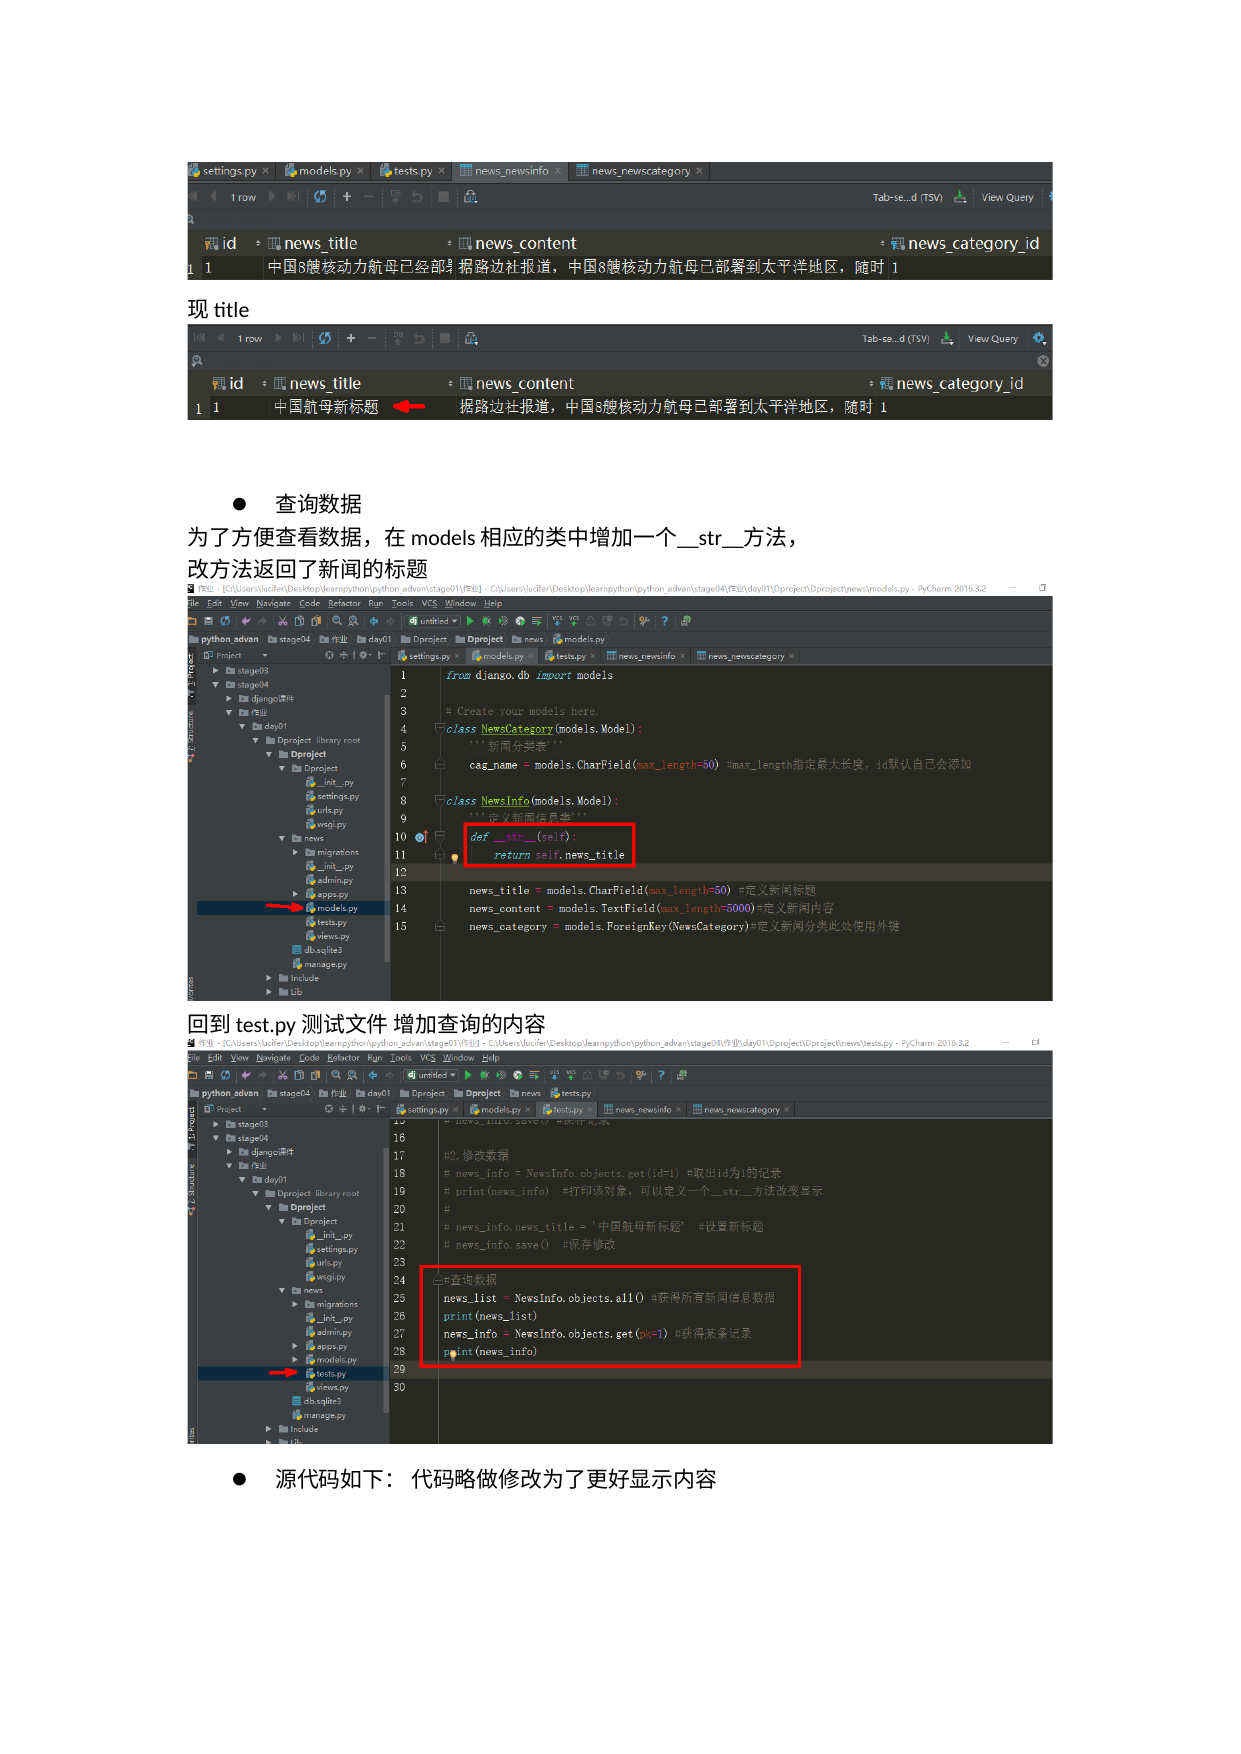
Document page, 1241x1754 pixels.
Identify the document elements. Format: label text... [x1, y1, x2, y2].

text 改方法返回了新闻的标题 [187, 552, 1053, 584]
picture [187, 1039, 1053, 1444]
text 现title [187, 292, 1053, 324]
picture [187, 584, 1053, 1001]
list 查询数据 [231, 487, 1053, 519]
list 源代码如下： 代码略做修改为了更好显示内容 [231, 1462, 1053, 1494]
picture [187, 162, 1053, 280]
picture [187, 324, 1053, 420]
text 为了方便查看数据，在models相应的类中增加一个__str__方法， [187, 519, 1053, 552]
text 回到test.py 测试文件 增加查询的内容 [187, 1007, 1053, 1039]
